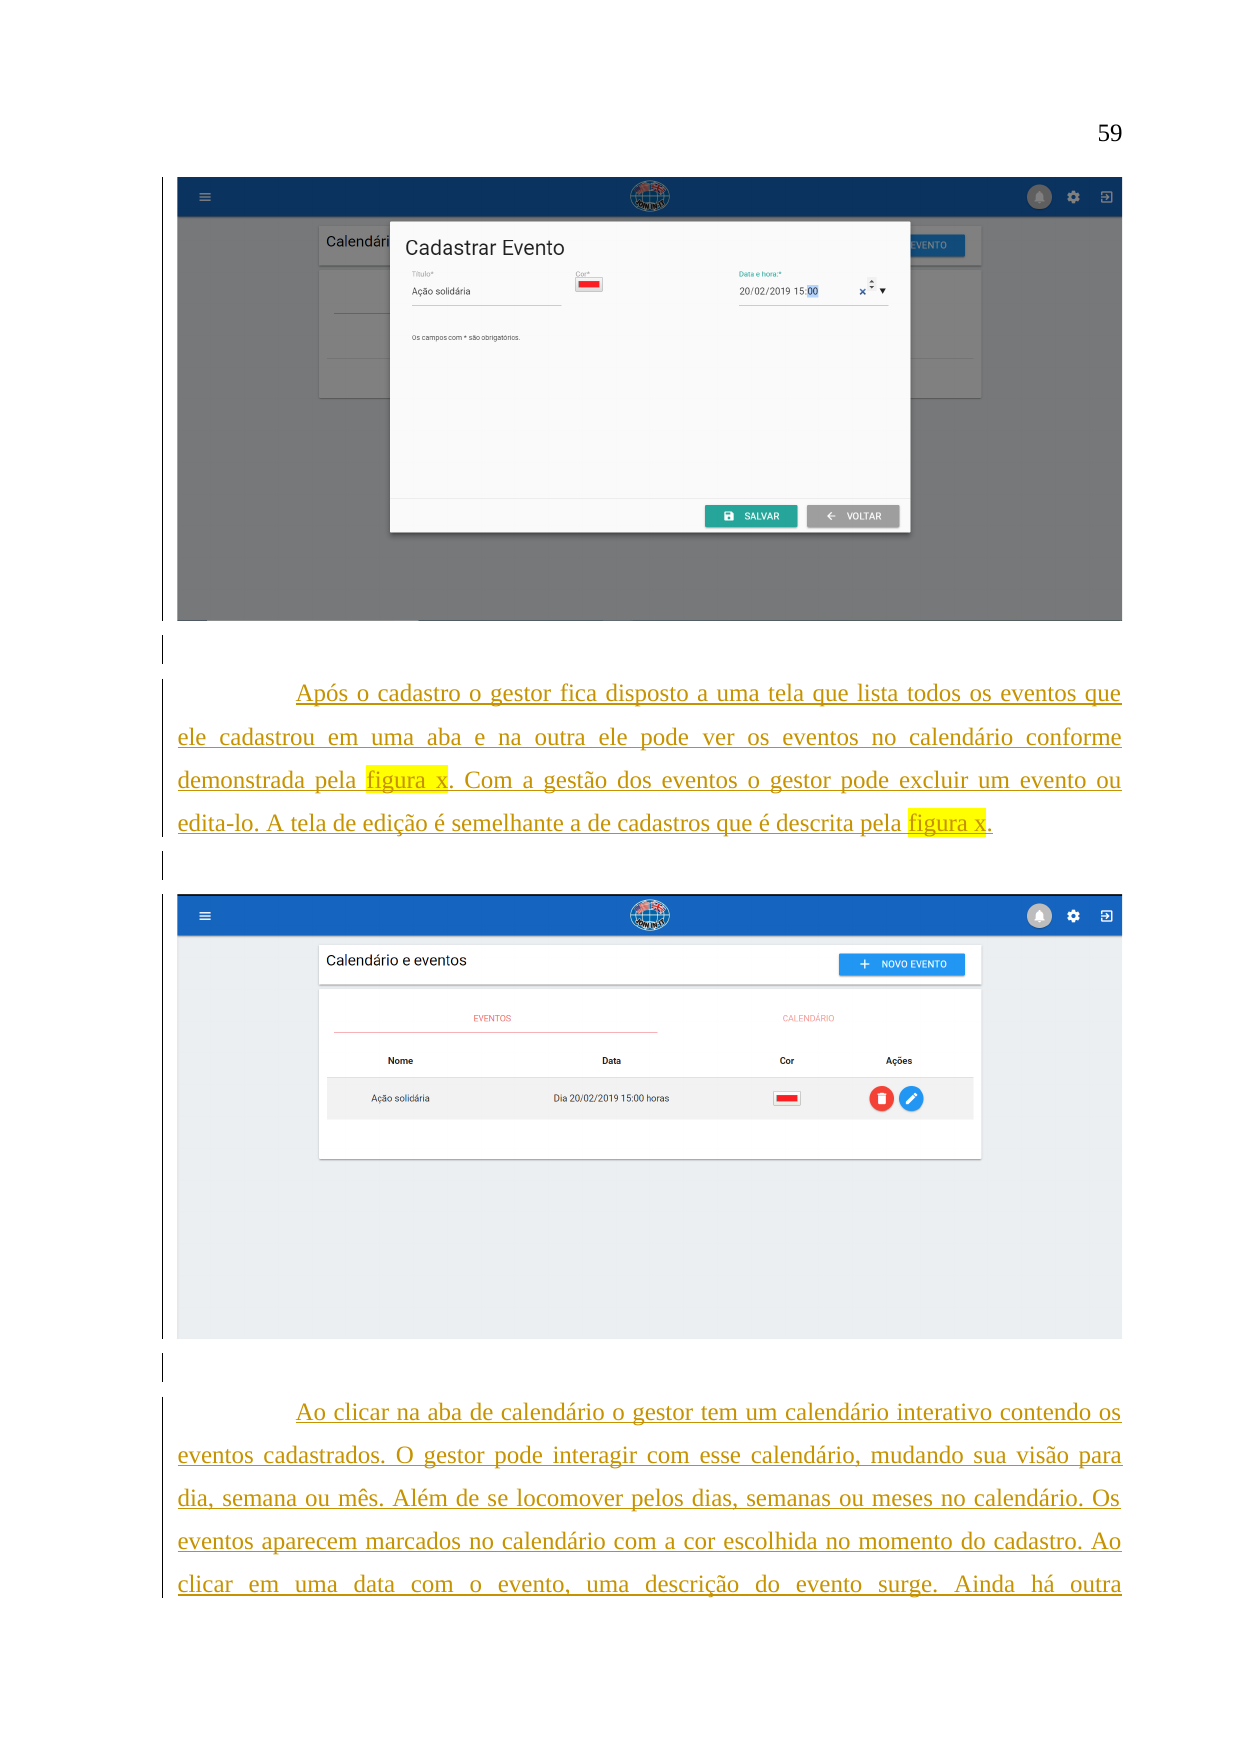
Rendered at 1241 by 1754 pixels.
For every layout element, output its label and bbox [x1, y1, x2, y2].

picture [177, 177, 1123, 621]
picture [177, 894, 1123, 1339]
